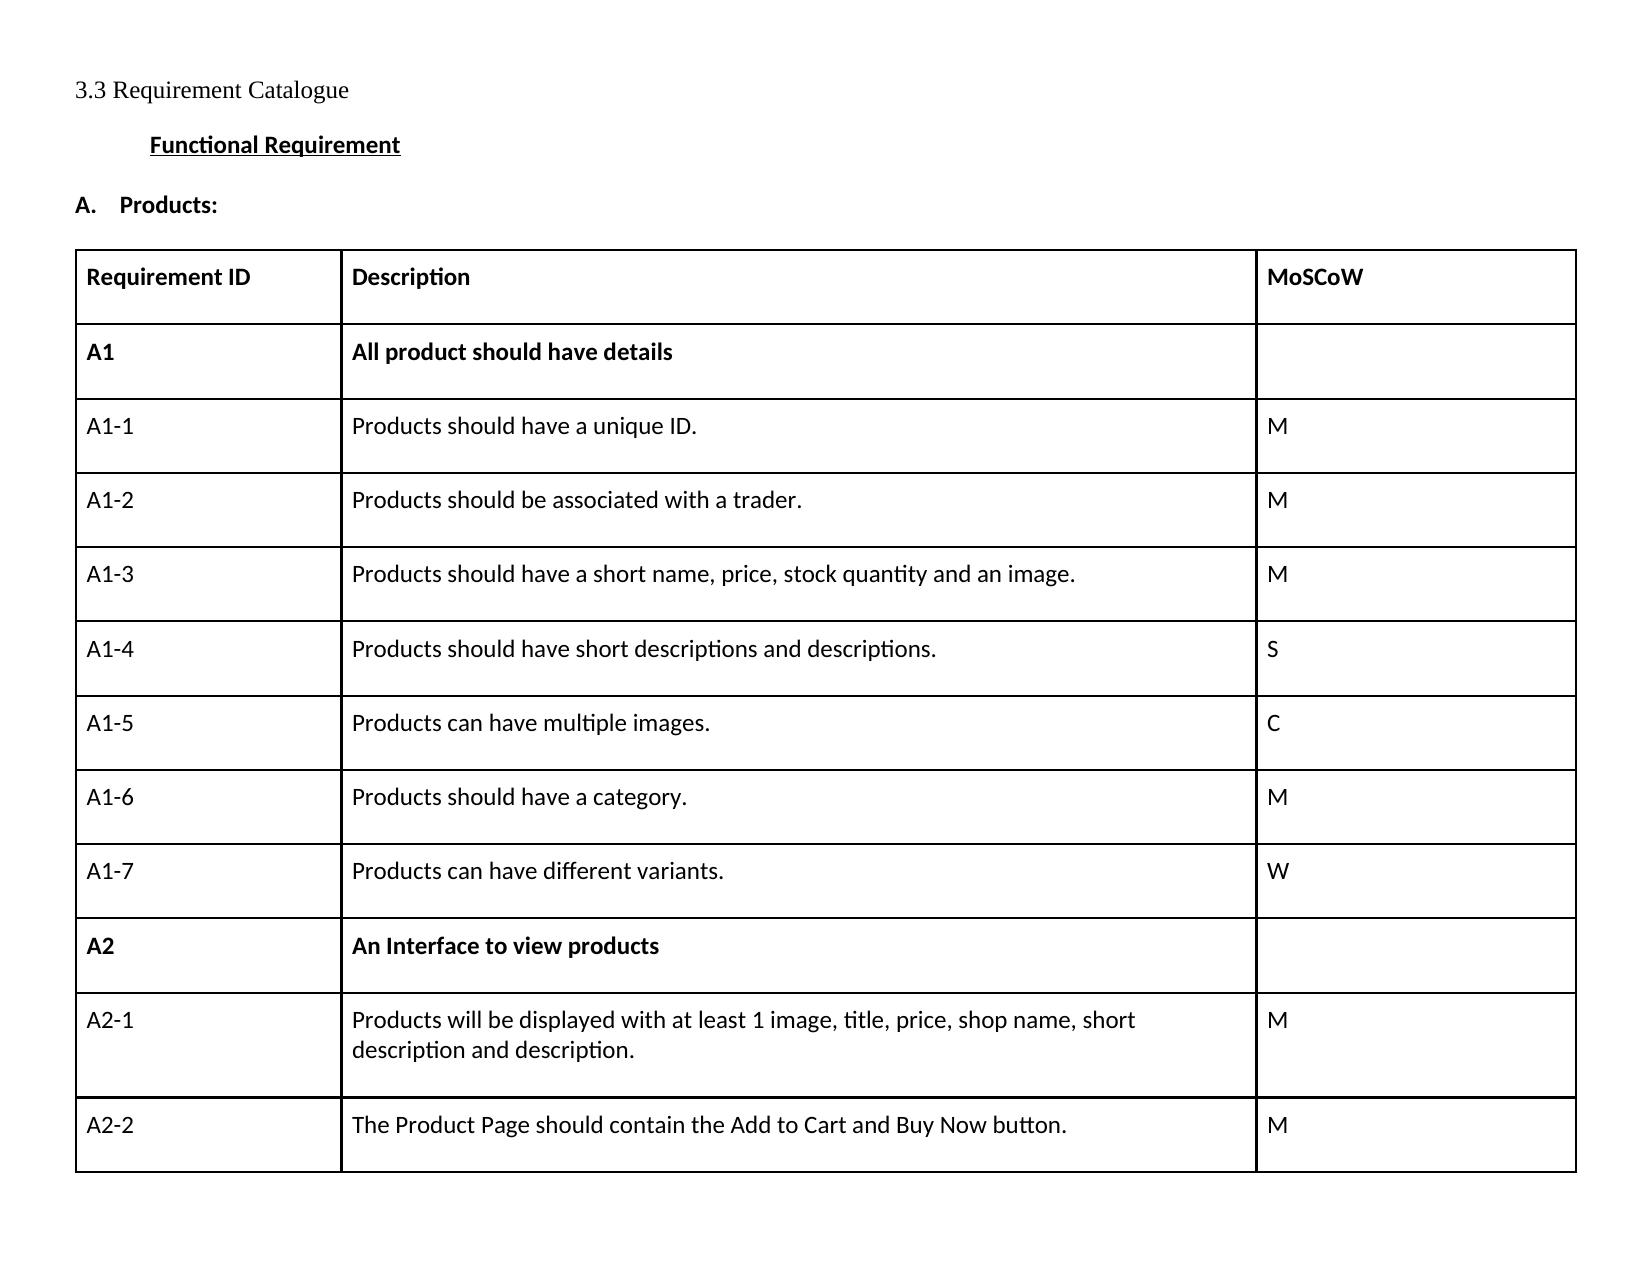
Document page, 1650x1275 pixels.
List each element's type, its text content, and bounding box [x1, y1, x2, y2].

table_header Requirement ID [77, 251, 340, 323]
table_cell The Product Page should contain the Add to Cart and Buy Now button. [343, 1099, 1255, 1171]
table_cell M [1258, 994, 1575, 1096]
table_cell A2-2 [77, 1099, 340, 1171]
table_cell M [1258, 548, 1575, 620]
table_cell W [1258, 845, 1575, 917]
table_cell A1-5 [77, 697, 340, 769]
table_cell A2 [77, 919, 340, 992]
table_cell C [1258, 697, 1575, 769]
table_cell Products should be associated with a trader. [343, 474, 1255, 546]
table_cell Products should have a unique ID. [343, 400, 1255, 472]
table_cell A1-4 [77, 622, 340, 694]
table_cell M [1258, 1099, 1575, 1171]
table_cell An Interface to view products [343, 919, 1255, 992]
text Functional Requirement [75, 129, 1575, 159]
table_header MoSCoW [1258, 251, 1575, 323]
table_cell S [1258, 622, 1575, 694]
table_cell A1-3 [77, 548, 340, 620]
table_cell All product should have details [343, 325, 1255, 397]
table_cell M [1258, 474, 1575, 546]
table_cell A1-1 [77, 400, 340, 472]
table_cell A1-6 [77, 771, 340, 843]
table_header Description [343, 251, 1255, 323]
text 3.3 Requirement Catalogue [75, 75, 1575, 104]
table_cell Products can have multiple images. [343, 697, 1255, 769]
table_cell A1-7 [77, 845, 340, 917]
table_cell Products will be displayed with at least 1 image, title, price, shop name, short description and description. [343, 994, 1255, 1096]
table_cell [1258, 919, 1575, 992]
table_cell Products can have different variants. [343, 845, 1255, 917]
table_cell A1 [77, 325, 340, 397]
table_cell Products should have a category. [343, 771, 1255, 843]
table_cell M [1258, 400, 1575, 472]
table_cell Products should have a short name, price, stock quantity and an image. [343, 548, 1255, 620]
table_cell M [1258, 771, 1575, 843]
table_cell A1-2 [77, 474, 340, 546]
text A. Products: [75, 189, 1575, 219]
table_cell [1258, 325, 1575, 397]
table_cell Products should have short descriptions and descriptions. [343, 622, 1255, 694]
table_cell A2-1 [77, 994, 340, 1096]
